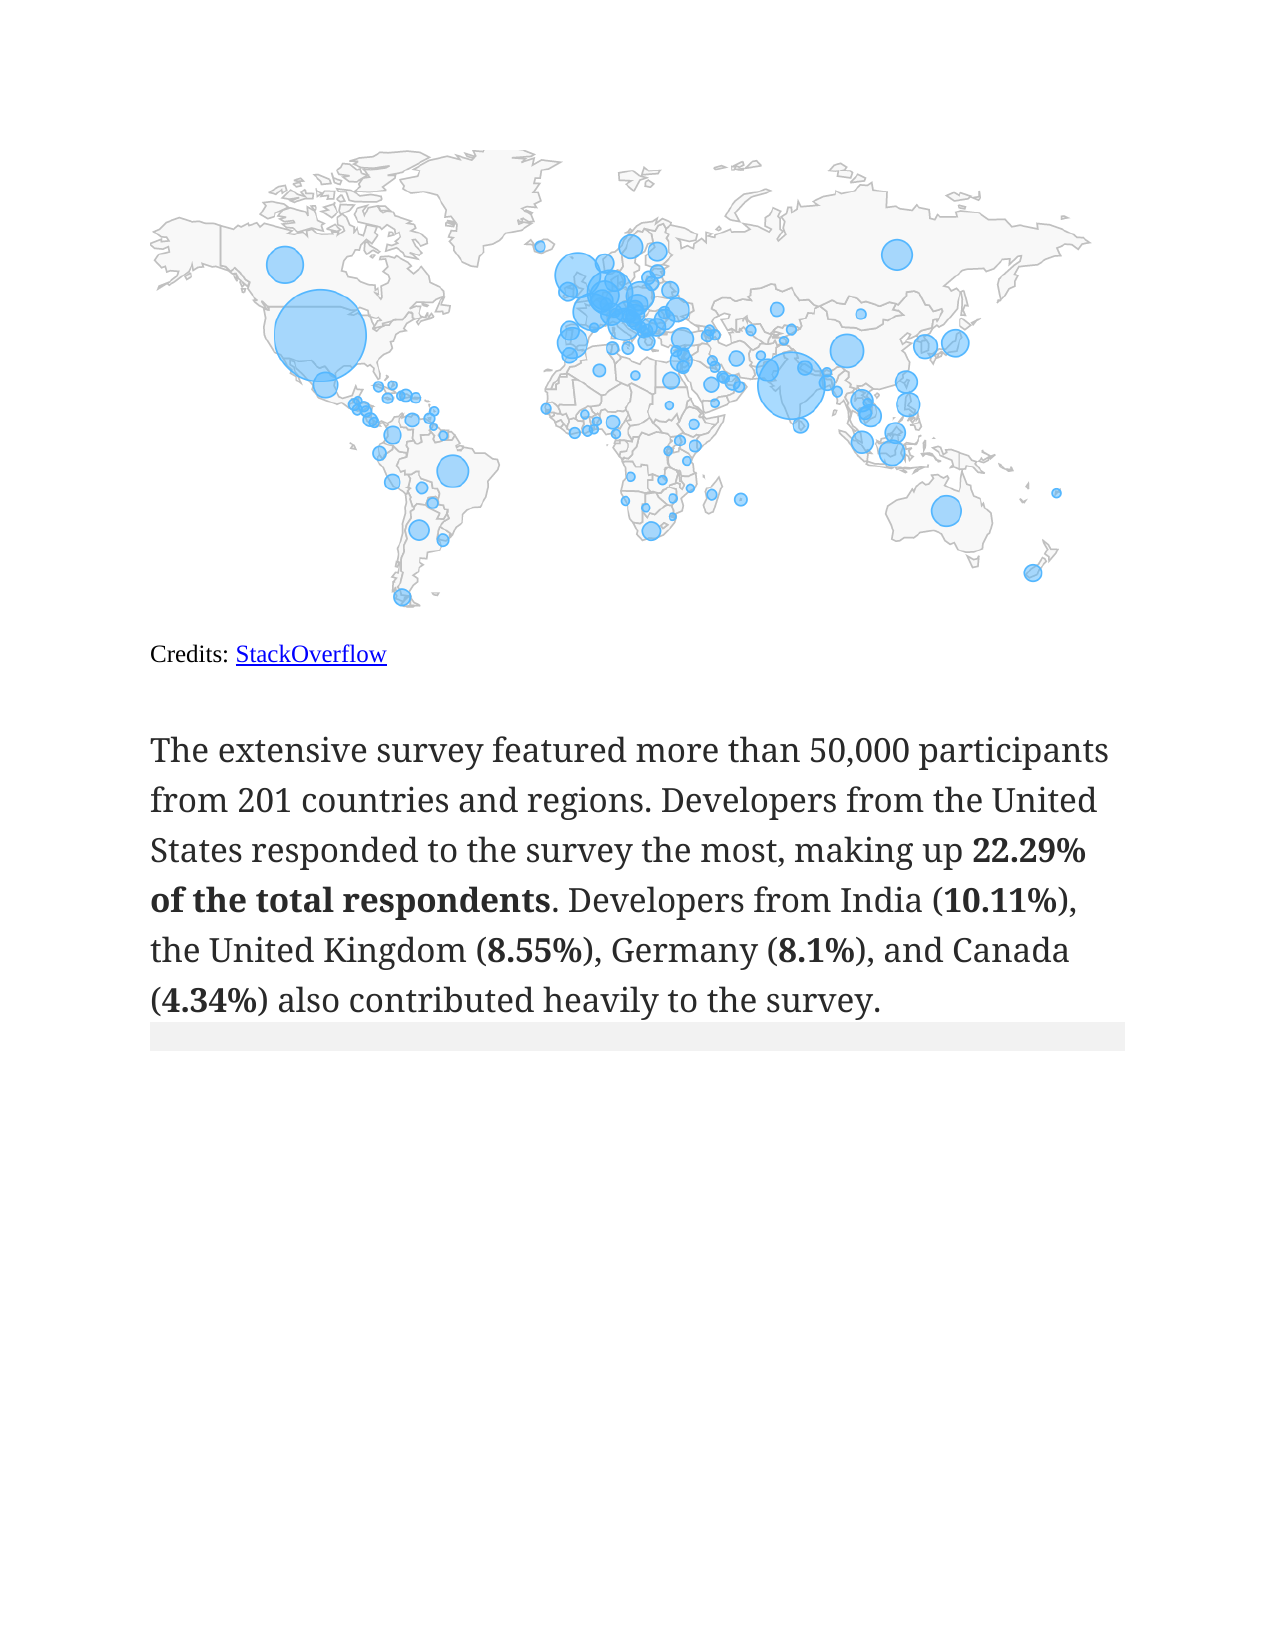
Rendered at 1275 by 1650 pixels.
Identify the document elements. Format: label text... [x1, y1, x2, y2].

text Credits: StackOverflow [150, 639, 1125, 668]
picture [150, 150, 1125, 614]
text The extensive survey featured more than 50,000 participants from 201 countries and regions. Developers from the United States responded to the survey the most, making up 22.29% of the total respondents. Developers from India (10.11%), the United Kingdom (8.55%), Germany (8.1%), and Canada (4.34%) also contributed heavily to the survey. [150, 722, 1125, 1022]
